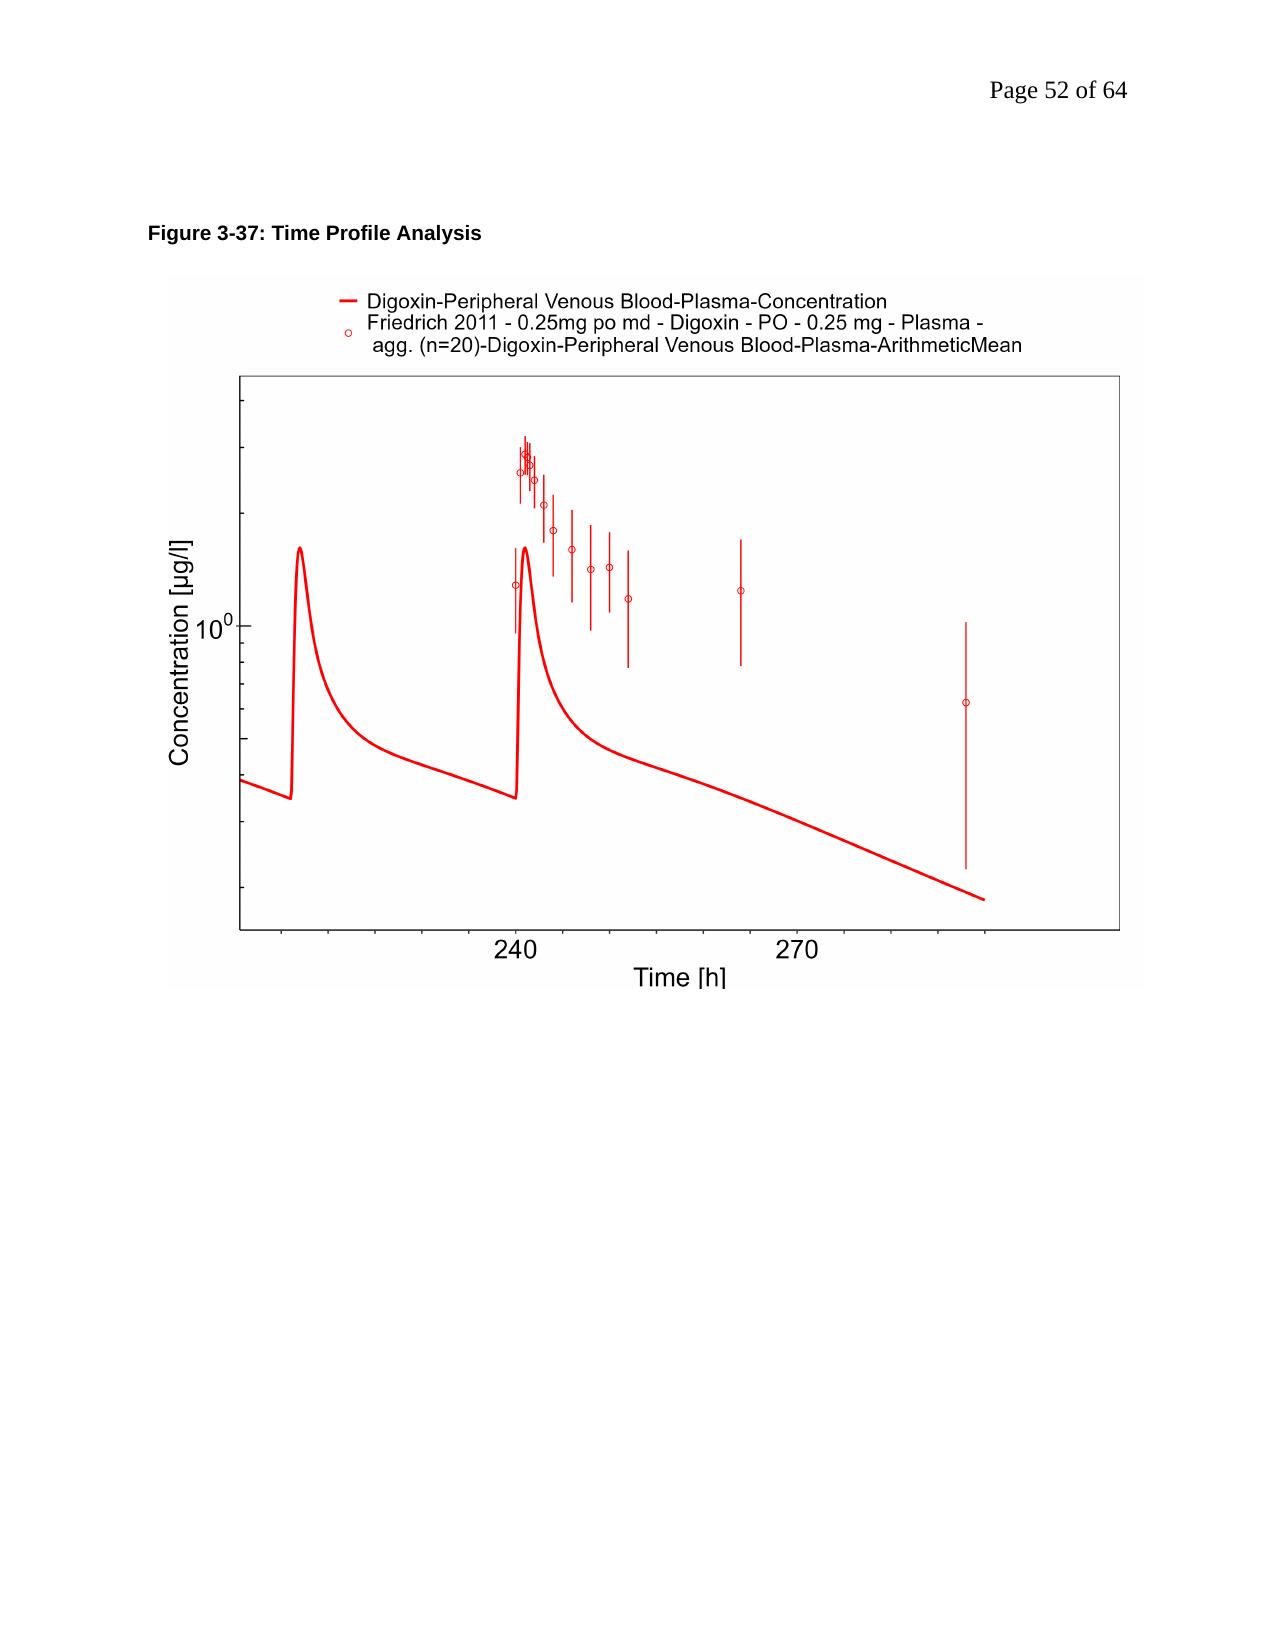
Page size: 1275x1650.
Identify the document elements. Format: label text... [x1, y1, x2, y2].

picture [166, 275, 1146, 989]
text Figure 3-37: Time Profile Analysis [148, 221, 1127, 245]
